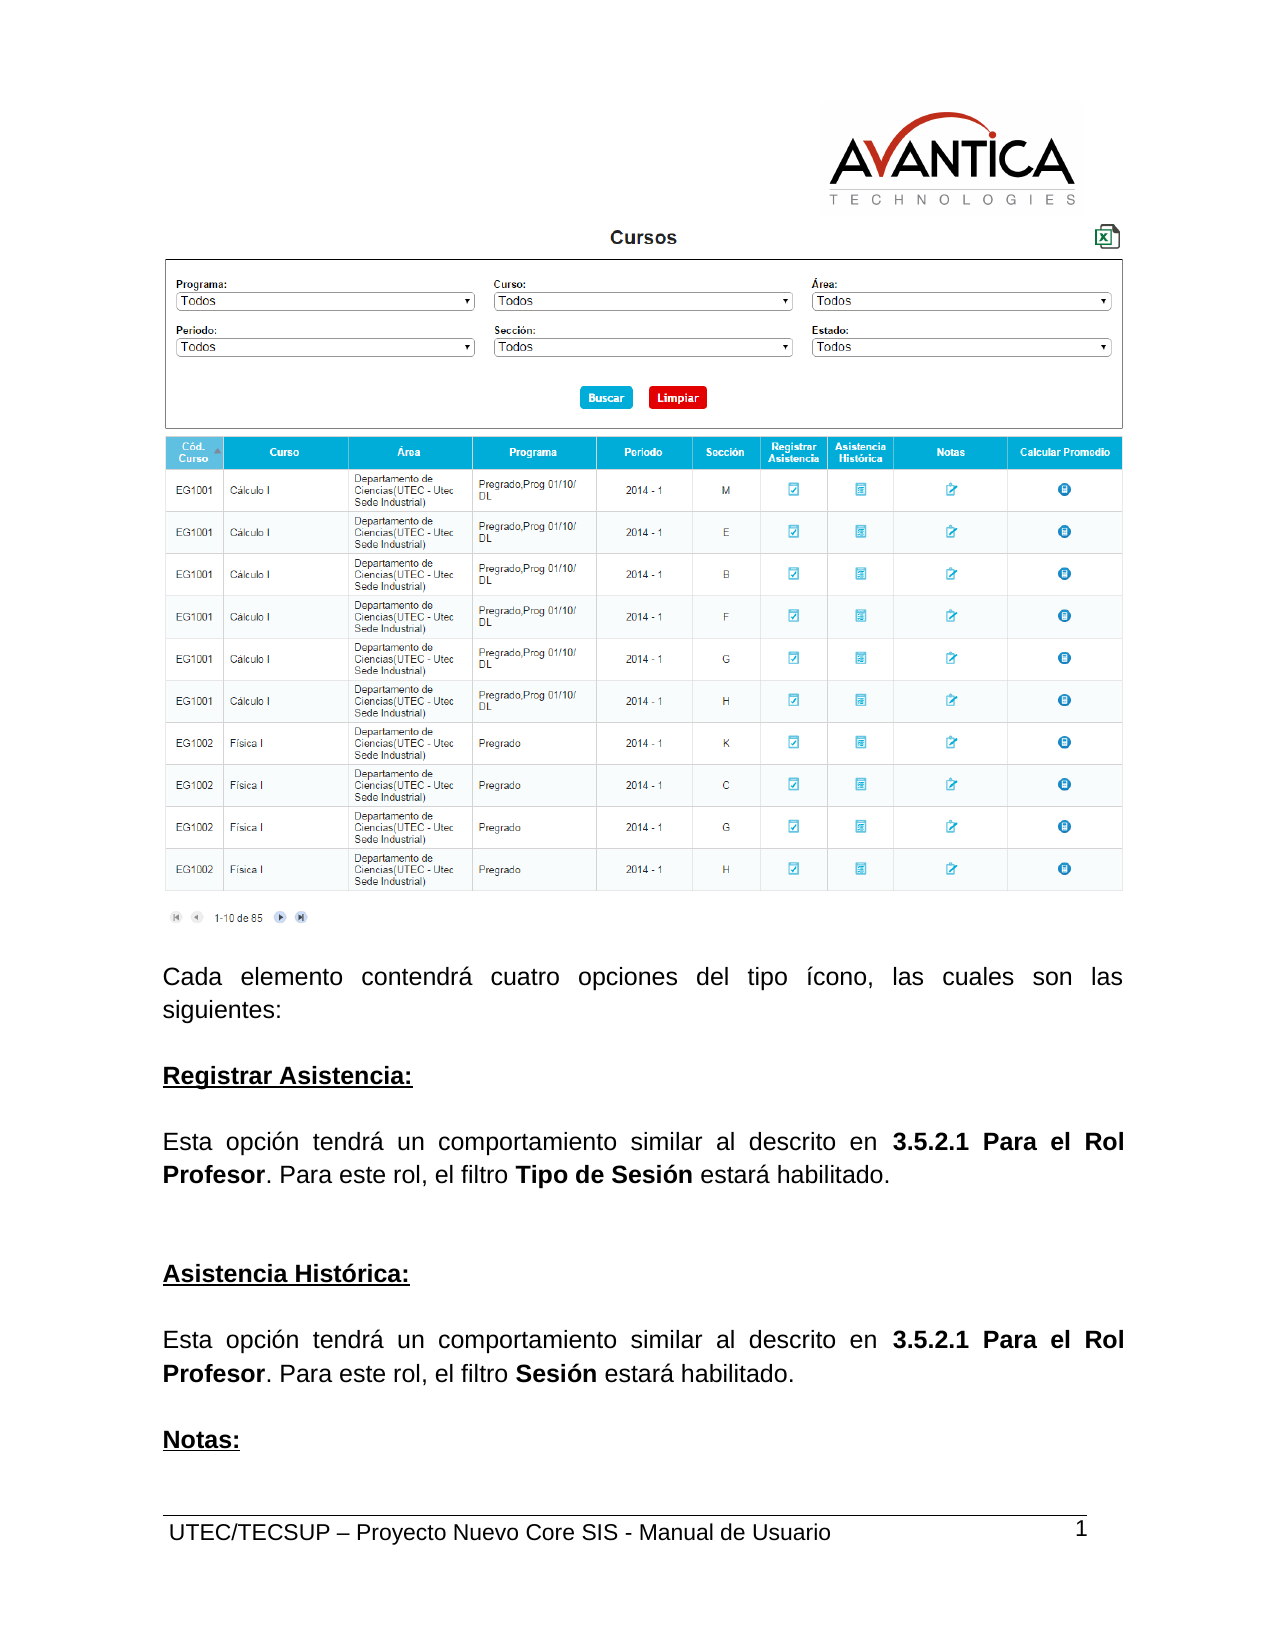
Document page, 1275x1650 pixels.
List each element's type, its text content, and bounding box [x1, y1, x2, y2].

picture [162, 219, 1125, 926]
text Cada elemento contendrá cuatro opciones del tipo ícono, las cuales son las siguientes: [162, 962, 1125, 1024]
text Asistencia Histórica: [162, 1259, 1125, 1288]
text Esta opción tendrá un comportamiento similar al descrito en 3.5.2.1 Para el Rol Profesor. Para este rol, el filtro Tipo de Sesión estará habilitado. [162, 1127, 1125, 1189]
text Notas: [162, 1424, 1125, 1453]
text Esta opción tendrá un comportamiento similar al descrito en 3.5.2.1 Para el Rol Profesor. Para este rol, el filtro Sesión estará habilitado. [162, 1326, 1125, 1387]
text Registrar Asistencia: [162, 1061, 1125, 1090]
picture [820, 101, 1084, 215]
